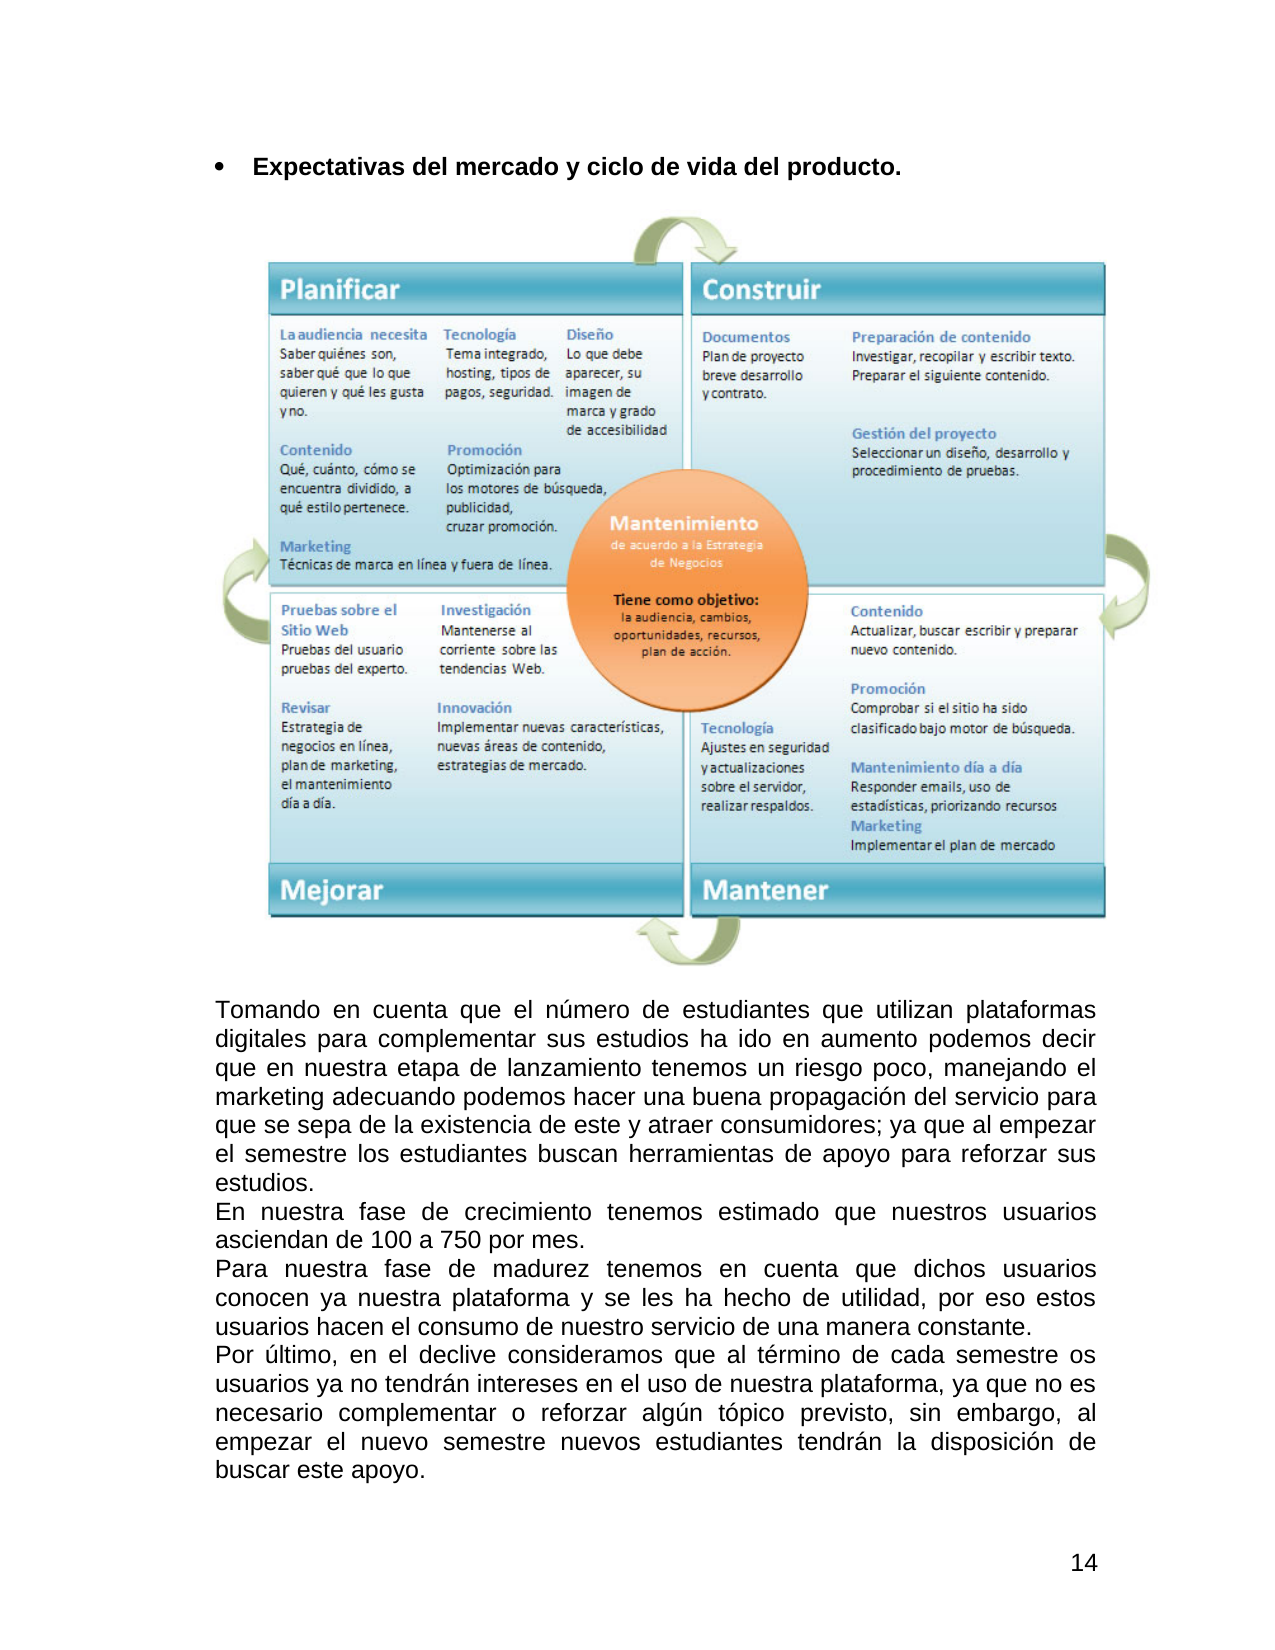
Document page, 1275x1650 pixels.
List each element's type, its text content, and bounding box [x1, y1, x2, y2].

text Para nuestra fase de madurez tenemos en cuenta que dichos usuarios conocen ya nuestra plataforma y se les ha hecho de utilidad, por eso estos usuarios hacen el consumo de nuestro servicio de una manera constante. [215, 1254, 1098, 1340]
text Por último, en el declive consideramos que al término de cada semestre os usuarios ya no tendrán intereses en el uso de nuestra plataforma, ya que no es necesario complementar o reforzar algún tópico previsto, sin embargo, al empezar el nuevo semestre nuevos estudiantes tendrán la disposición de buscar este apoyo. [215, 1340, 1098, 1484]
picture [214, 209, 1159, 967]
subtitle Expectativas del mercado y ciclo de vida del producto. [215, 152, 1098, 181]
text Tomando en cuenta que el número de estudiantes que utilizan plataformas digitales para complementar sus estudios ha ido en aumento podemos decir que en nuestra etapa de lanzamiento tenemos un riesgo poco, manejando el marketing adecuando podemos hacer una buena propagación del servicio para que se sepa de la existencia de este y atraer consumidores; ya que al empezar el semestre los estudiantes buscan herramientas de apoyo para reforzar sus estudios. [215, 995, 1098, 1197]
text En nuestra fase de crecimiento tenemos estimado que nuestros usuarios asciendan de 100 a 750 por mes. [215, 1197, 1098, 1254]
